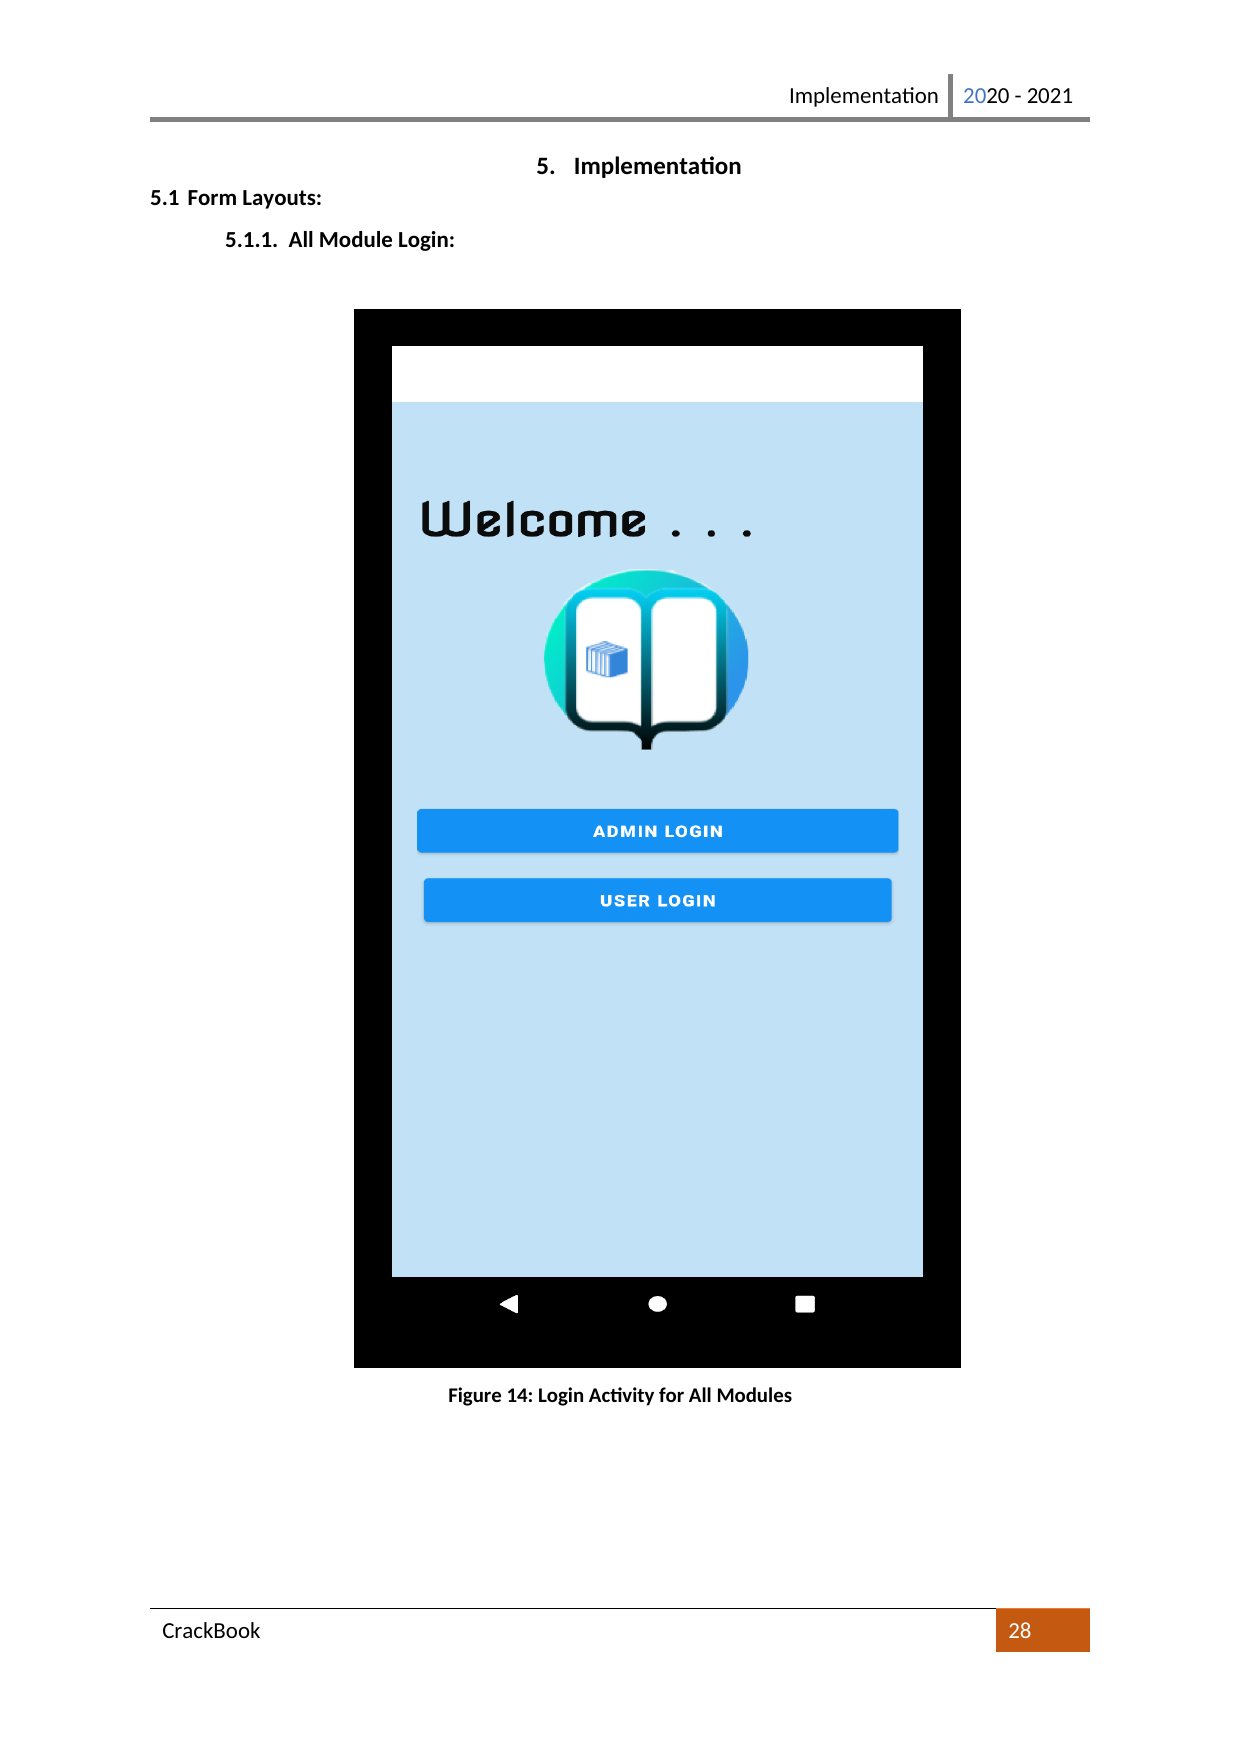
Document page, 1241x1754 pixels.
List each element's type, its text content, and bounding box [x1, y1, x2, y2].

picture [392, 346, 923, 1330]
list Form Layouts: [150, 183, 1090, 211]
text 5.1.1. All Module Login: [225, 225, 1090, 253]
text Figure 14: Login Activity for All Modules [150, 1382, 1090, 1408]
subtitle Implementation [187, 150, 1090, 181]
